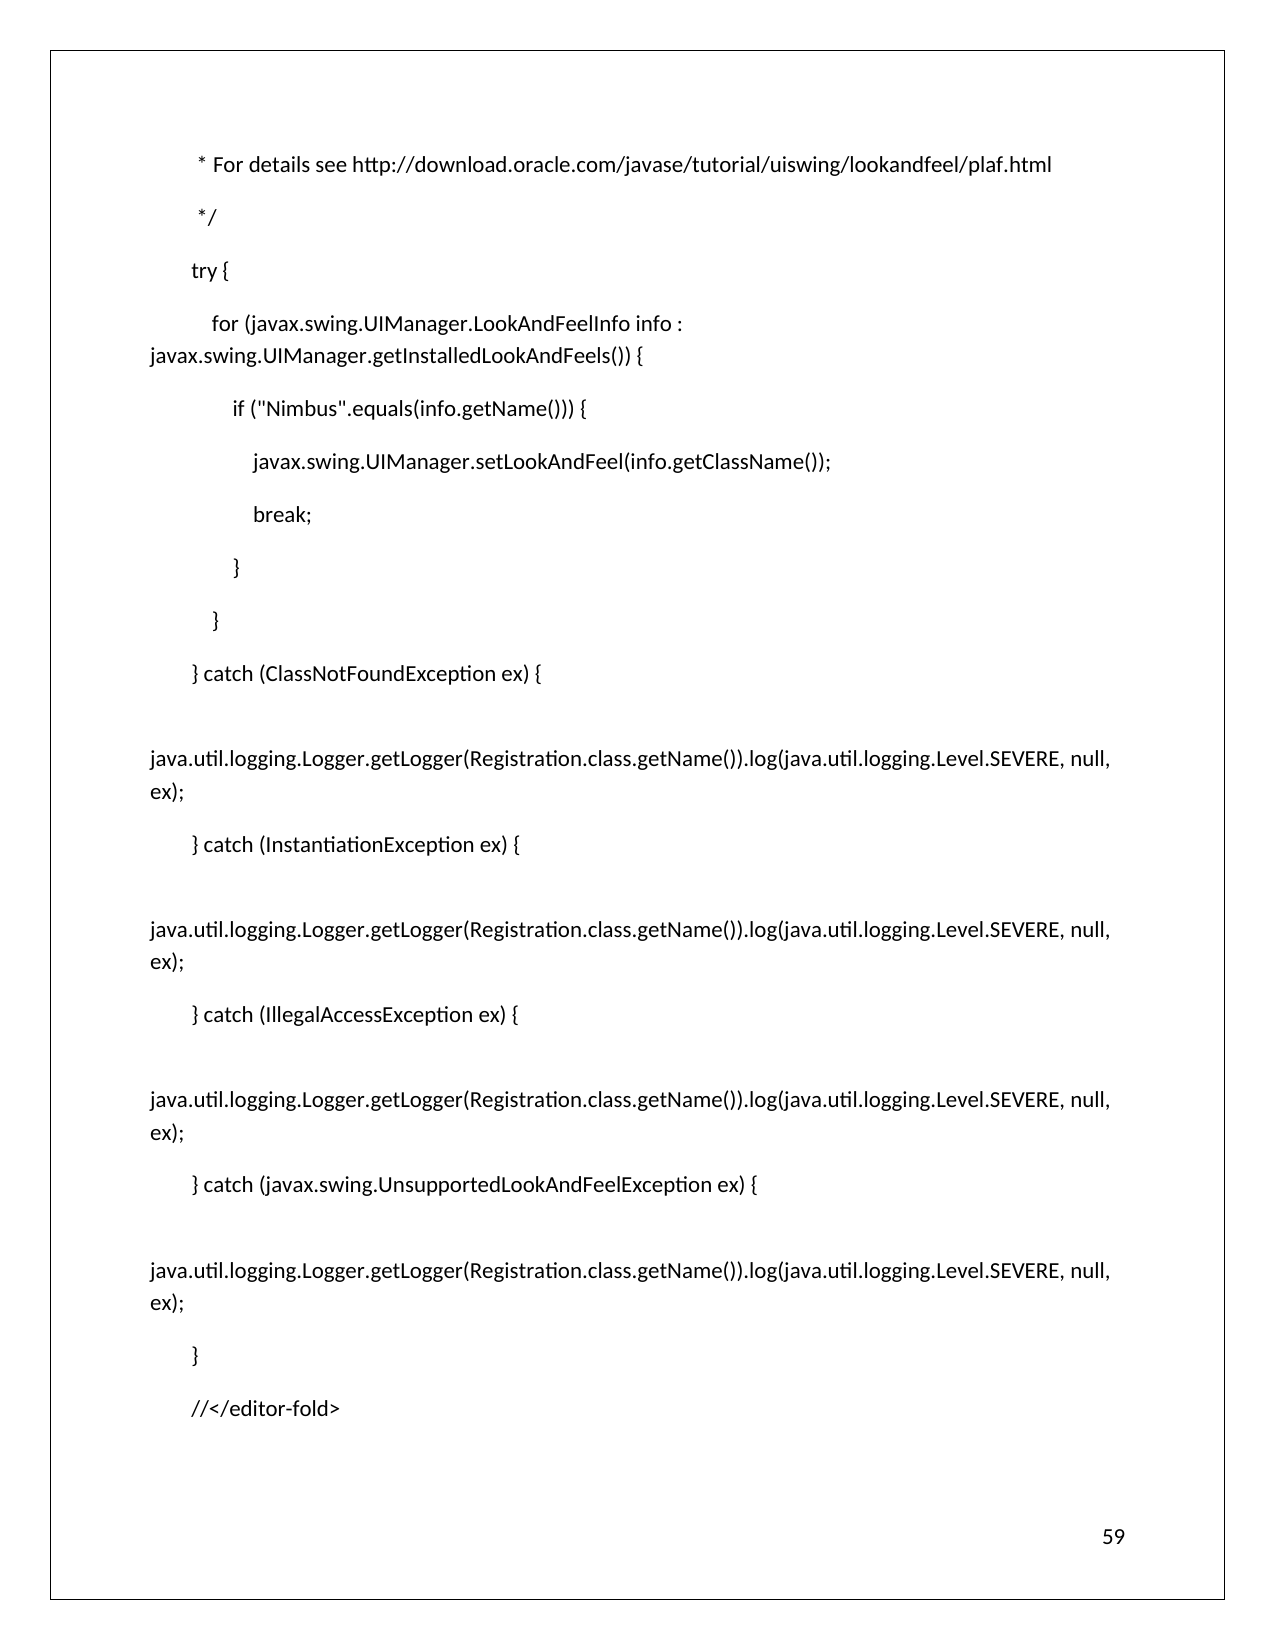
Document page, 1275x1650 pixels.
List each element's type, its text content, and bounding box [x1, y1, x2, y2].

text javax.swing.UIManager.setLookAndFeel(info.getClassName()); [150, 447, 1125, 475]
text } [150, 1341, 1125, 1369]
text java.util.logging.Logger.getLogger(Registration.class.getName()).log(java.util.logging.Level.SEVERE, null, ex); [150, 1053, 1125, 1146]
text //</editor-fold> [150, 1394, 1125, 1422]
text java.util.logging.Logger.getLogger(Registration.class.getName()).log(java.util.logging.Level.SEVERE, null, ex); [150, 712, 1125, 805]
text } catch (InstantiationException ex) { [150, 830, 1125, 858]
text } [150, 553, 1125, 581]
text try { [150, 256, 1125, 284]
text java.util.logging.Logger.getLogger(Registration.class.getName()).log(java.util.logging.Level.SEVERE, null, ex); [150, 883, 1125, 975]
text * For details see http://download.oracle.com/javase/tutorial/uiswing/lookandfeel/plaf.html [150, 150, 1125, 178]
text } catch (IllegalAccessException ex) { [150, 1000, 1125, 1028]
text } catch (ClassNotFoundException ex) { [150, 659, 1125, 687]
text java.util.logging.Logger.getLogger(Registration.class.getName()).log(java.util.logging.Level.SEVERE, null, ex); [150, 1224, 1125, 1316]
text break; [150, 500, 1125, 528]
text } [150, 606, 1125, 634]
text */ [150, 203, 1125, 231]
text if ("Nimbus".equals(info.getName())) { [150, 394, 1125, 422]
text } catch (javax.swing.UnsupportedLookAndFeelException ex) { [150, 1171, 1125, 1199]
text for (javax.swing.UIManager.LookAndFeelInfo info : javax.swing.UIManager.getInstalledLookAndFeels()) { [150, 309, 1125, 369]
